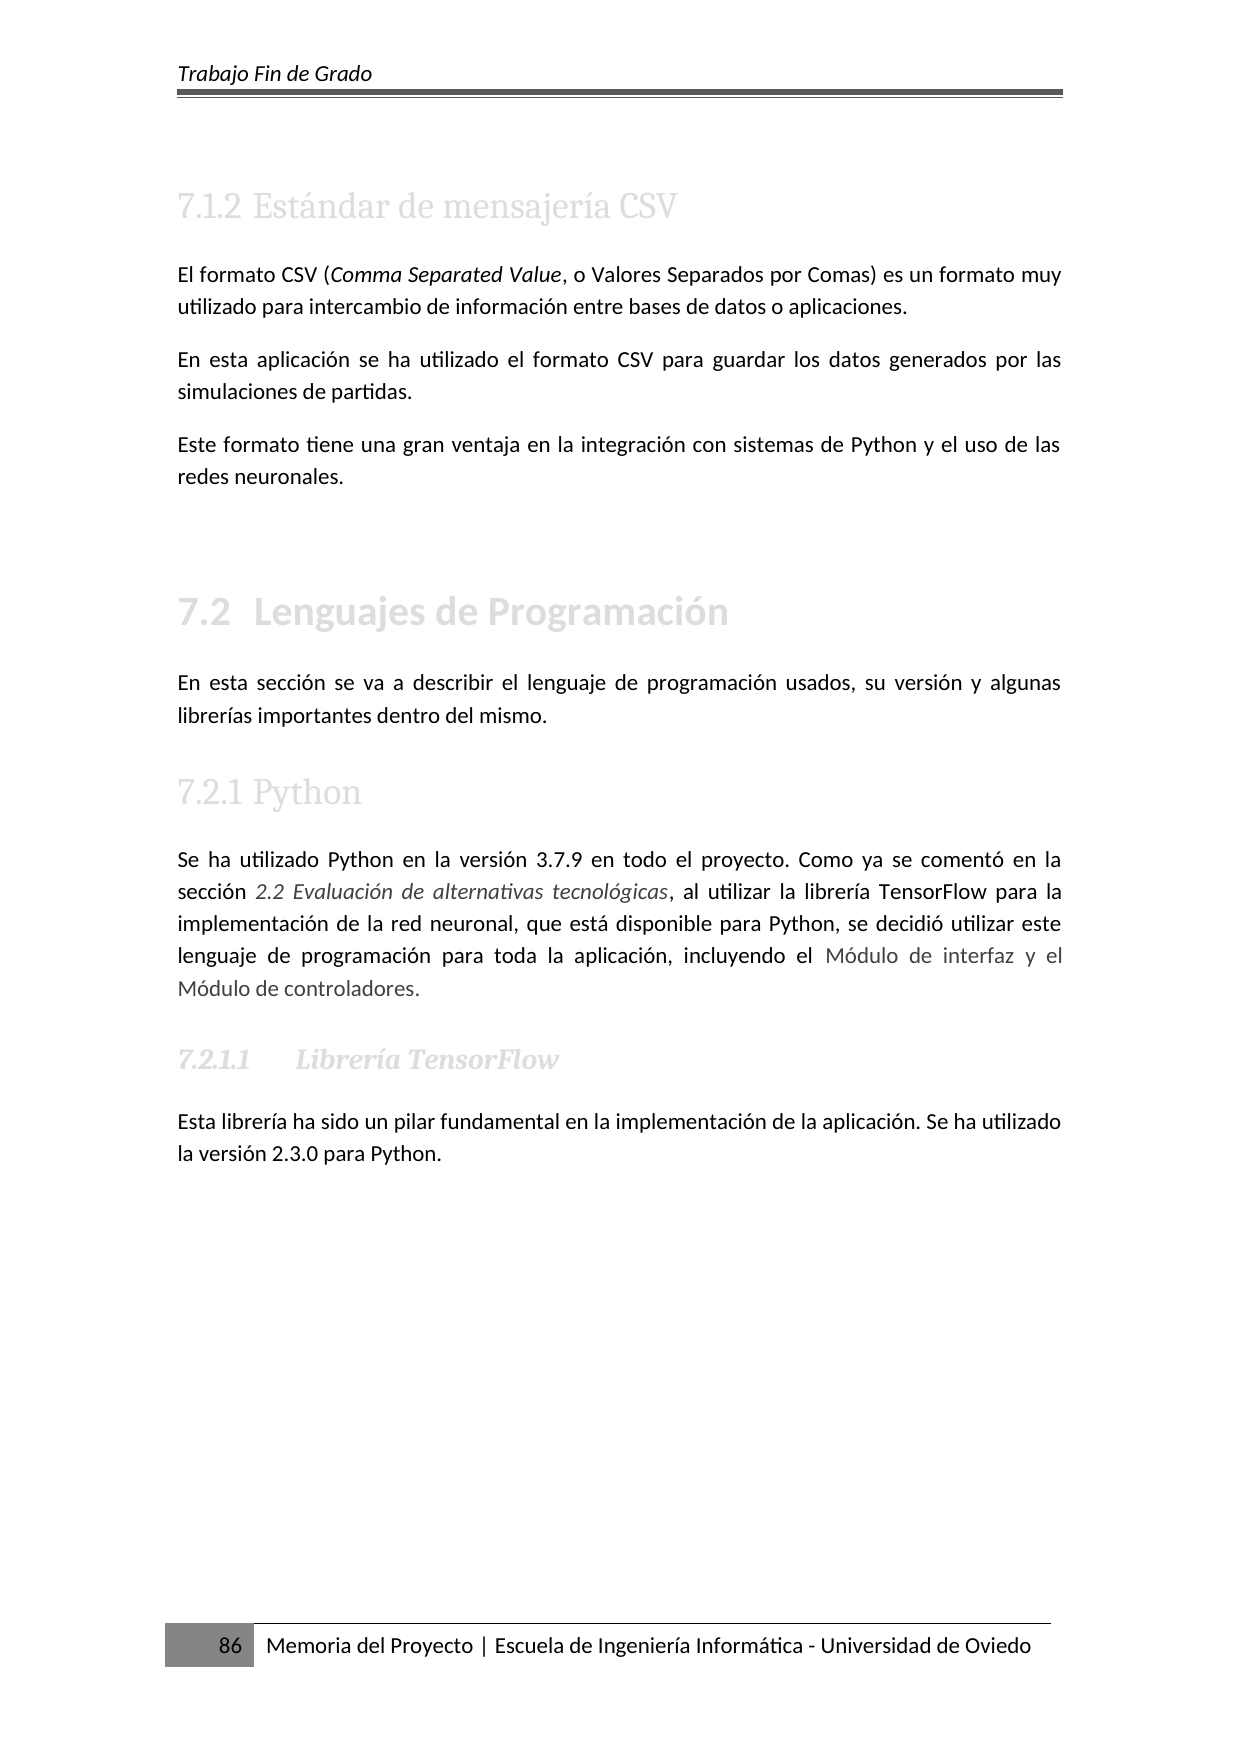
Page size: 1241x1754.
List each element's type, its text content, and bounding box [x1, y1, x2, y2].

subtitle Lenguajes de Programación [177, 585, 1063, 636]
text Esta librería ha sido un pilar fundamental en la implementación de la aplicación. Se ha utilizado la versión 2.3.0 para Python. [177, 1107, 1063, 1167]
text El formato CSV (Comma Separated Value, o Valores Separados por Comas) es un formato muy utilizado para intercambio de información entre bases de datos o aplicaciones. [177, 260, 1063, 320]
text Este formato tiene una gran ventaja en la integración con sistemas de Python y el uso de las redes neuronales. [177, 430, 1063, 490]
subtitle Estándar de mensajería CSV [177, 185, 1063, 228]
subtitle Librería TensorFlow [177, 1043, 1063, 1077]
text Se ha utilizado Python en la versión 3.7.9 en todo el proyecto. Como ya se comentó en la sección 2.2 Evaluación de alternativas tecnológicas, al utilizar la librería TensorFlow para la implementación de la red neuronal, que está disponible para Python, se decidió utilizar este lenguaje de programación para toda la aplicación, incluyendo el Módulo de interfaz y el Módulo de controladores. [177, 845, 1063, 1002]
text En esta sección se va a describir el lenguaje de programación usados, su versión y algunas librerías importantes dentro del mismo. [177, 668, 1063, 729]
subtitle Python [177, 770, 1063, 813]
text En esta aplicación se ha utilizado el formato CSV para guardar los datos generados por las simulaciones de partidas. [177, 345, 1063, 405]
